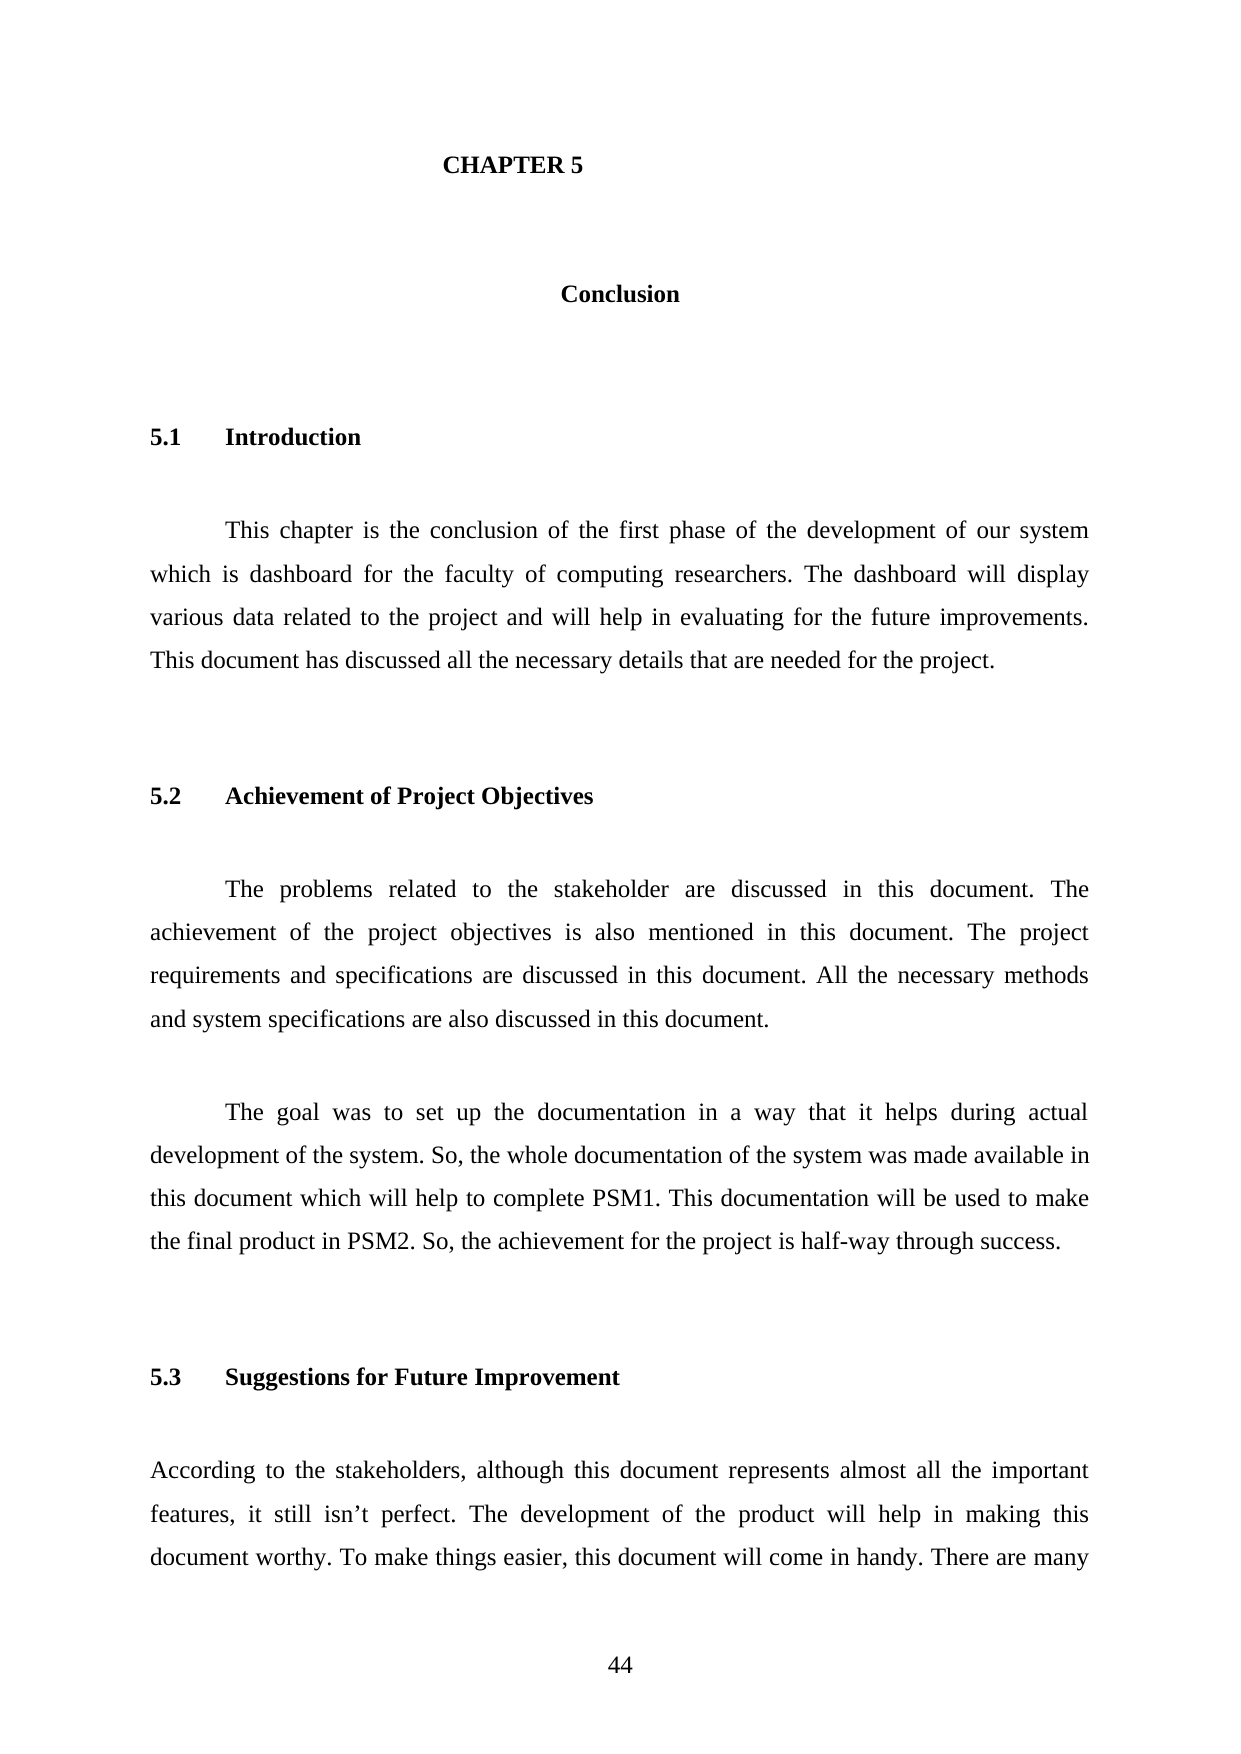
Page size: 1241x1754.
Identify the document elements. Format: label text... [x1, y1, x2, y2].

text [150, 1456, 1090, 1571]
subtitle Achievement of Project Objectives [150, 781, 1090, 810]
text This chapter is the conclusion of the first phase of the development of our system which is dashboard for the faculty of computing researchers. The dashboard will display various data related to the project and will help in evaluating for the future improvements. This document has discussed all the necessary details that are needed for the project. [150, 516, 1090, 674]
subtitle Conclusion [150, 150, 1090, 308]
text The problems related to the stakeholder are discussed in this document. The achievement of the project objectives is also mentioned in this document. The project requirements and specifications are discussed in this document. All the necessary methods and system specifications are also discussed in this document. [150, 874, 1090, 1032]
subtitle Suggestions for Future Improvement [150, 1362, 1090, 1391]
text The goal was to set up the documentation in a way that it helps during actual development of the system. So, the whole documentation of the system was made available in this document which will help to complete PSM1. This documentation will be used to make the final product in PSM2. So, the achievement for the project is half-way through success. [150, 1097, 1090, 1255]
subtitle Introduction [150, 422, 1090, 451]
